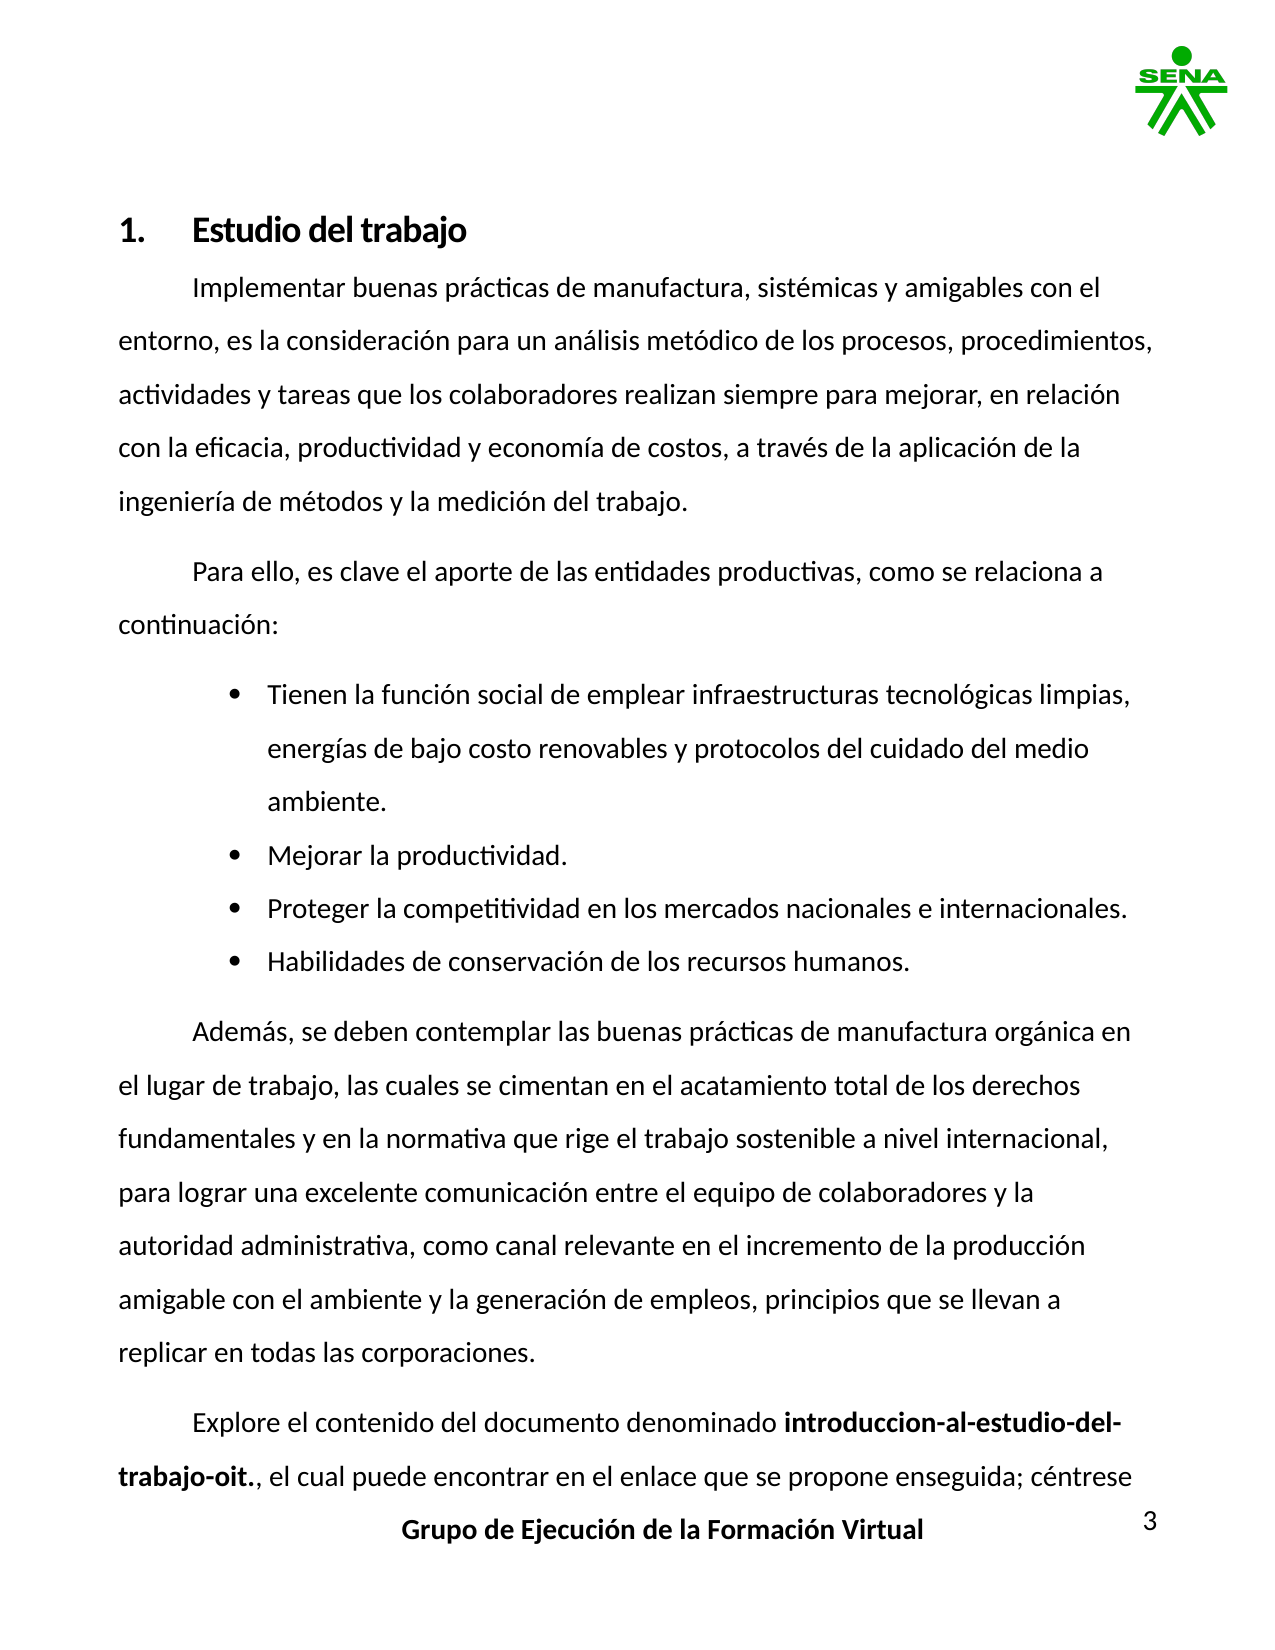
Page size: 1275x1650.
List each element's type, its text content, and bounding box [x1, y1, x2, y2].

subtitle Estudio del trabajo [118, 206, 1157, 252]
list Mejorar la productividad. [229, 837, 1157, 872]
picture [1135, 46, 1228, 136]
list Habilidades de conservación de los recursos humanos. [229, 943, 1157, 979]
list Tienen la función social de emplear infraestructuras tecnológicas limpias, energías de bajo costo renovables y protocolos del cuidado del medio ambiente. [229, 676, 1157, 819]
list Proteger la competitividad en los mercados nacionales e internacionales. [229, 890, 1157, 926]
text Además, se deben contemplar las buenas prácticas de manufactura orgánica en el lugar de trabajo, las cuales se cimentan en el acatamiento total de los derechos fundamentales y en la normativa que rige el trabajo sostenible a nivel internacional, para lograr una excelente comunicación entre el equipo de colaboradores y la autoridad administrativa, como canal relevante en el incremento de la producción amigable con el ambiente y la generación de empleos, principios que se llevan a replicar en todas las corporaciones. [118, 1013, 1157, 1370]
text Para ello, es clave el aporte de las entidades productivas, como se relaciona a continuación: [118, 553, 1157, 642]
text Implementar buenas prácticas de manufactura, sistémicas y amigables con el entorno, es la consideración para un análisis metódico de los procesos, procedimientos, actividades y tareas que los colaboradores realizan siempre para mejorar, en relación con la eficacia, productividad y economía de costos, a través de la aplicación de la ingeniería de métodos y la medición del trabajo. [118, 269, 1157, 518]
